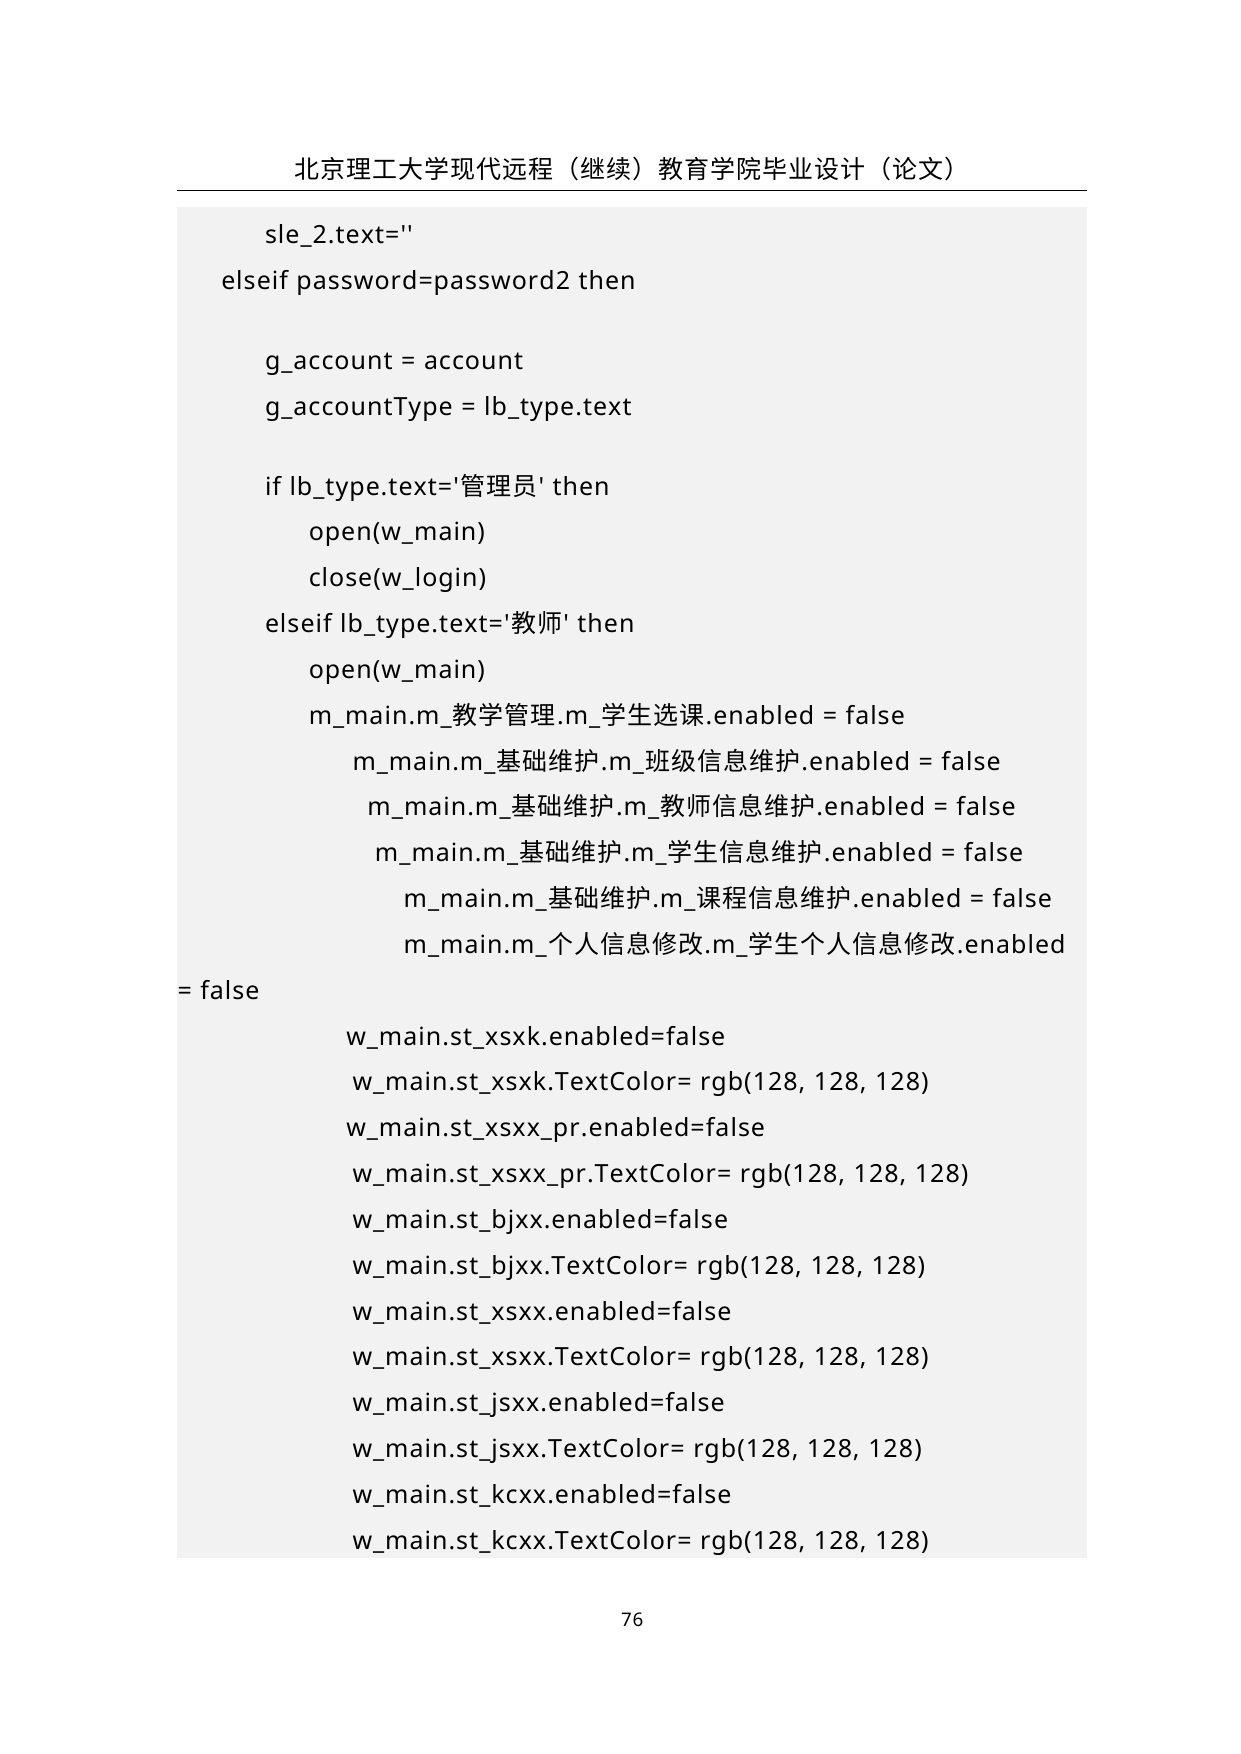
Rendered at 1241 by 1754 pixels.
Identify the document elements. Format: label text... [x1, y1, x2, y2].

text m_main.m_基础维护.m_教师信息维护.enabled = false [177, 779, 1087, 825]
text w_main.st_xsxx.TextColor= rgb(128, 128, 128) [177, 1329, 1087, 1375]
text m_main.m_基础维护.m_学生信息维护.enabled = false [177, 825, 1087, 871]
text w_main.st_xsxk.enabled=false [177, 1008, 1087, 1054]
text w_main.st_xsxx.enabled=false [177, 1283, 1087, 1329]
text elseif lb_type.text='教师' then [177, 596, 1087, 642]
text sle_2.text='' [177, 207, 1087, 253]
text if lb_type.text='管理员' then [177, 458, 1087, 504]
text elseif password=password2 then [177, 253, 1087, 298]
text m_main.m_基础维护.m_班级信息维护.enabled = false [177, 733, 1087, 779]
text w_main.st_xsxx_pr.TextColor= rgb(128, 128, 128) [177, 1146, 1087, 1192]
text m_main.m_个人信息修改.m_学生个人信息修改.enabled = false [177, 917, 1087, 1008]
text close(w_login) [177, 550, 1087, 596]
text w_main.st_jsxx.enabled=false [177, 1375, 1087, 1421]
text w_main.st_jsxx.TextColor= rgb(128, 128, 128) [177, 1421, 1087, 1467]
text w_main.st_kcxx.TextColor= rgb(128, 128, 128) [177, 1512, 1087, 1558]
text w_main.st_xsxk.TextColor= rgb(128, 128, 128) [177, 1054, 1087, 1100]
text m_main.m_基础维护.m_课程信息维护.enabled = false [177, 871, 1087, 917]
text g_accountType = lb_type.text [177, 378, 1087, 424]
text g_account = account [177, 332, 1087, 378]
text open(w_main) [177, 504, 1087, 550]
text open(w_main) [177, 642, 1087, 687]
text w_main.st_bjxx.TextColor= rgb(128, 128, 128) [177, 1237, 1087, 1283]
text w_main.st_xsxx_pr.enabled=false [177, 1100, 1087, 1146]
text m_main.m_教学管理.m_学生选课.enabled = false [177, 687, 1087, 733]
text w_main.st_bjxx.enabled=false [177, 1192, 1087, 1237]
text w_main.st_kcxx.enabled=false [177, 1467, 1087, 1512]
